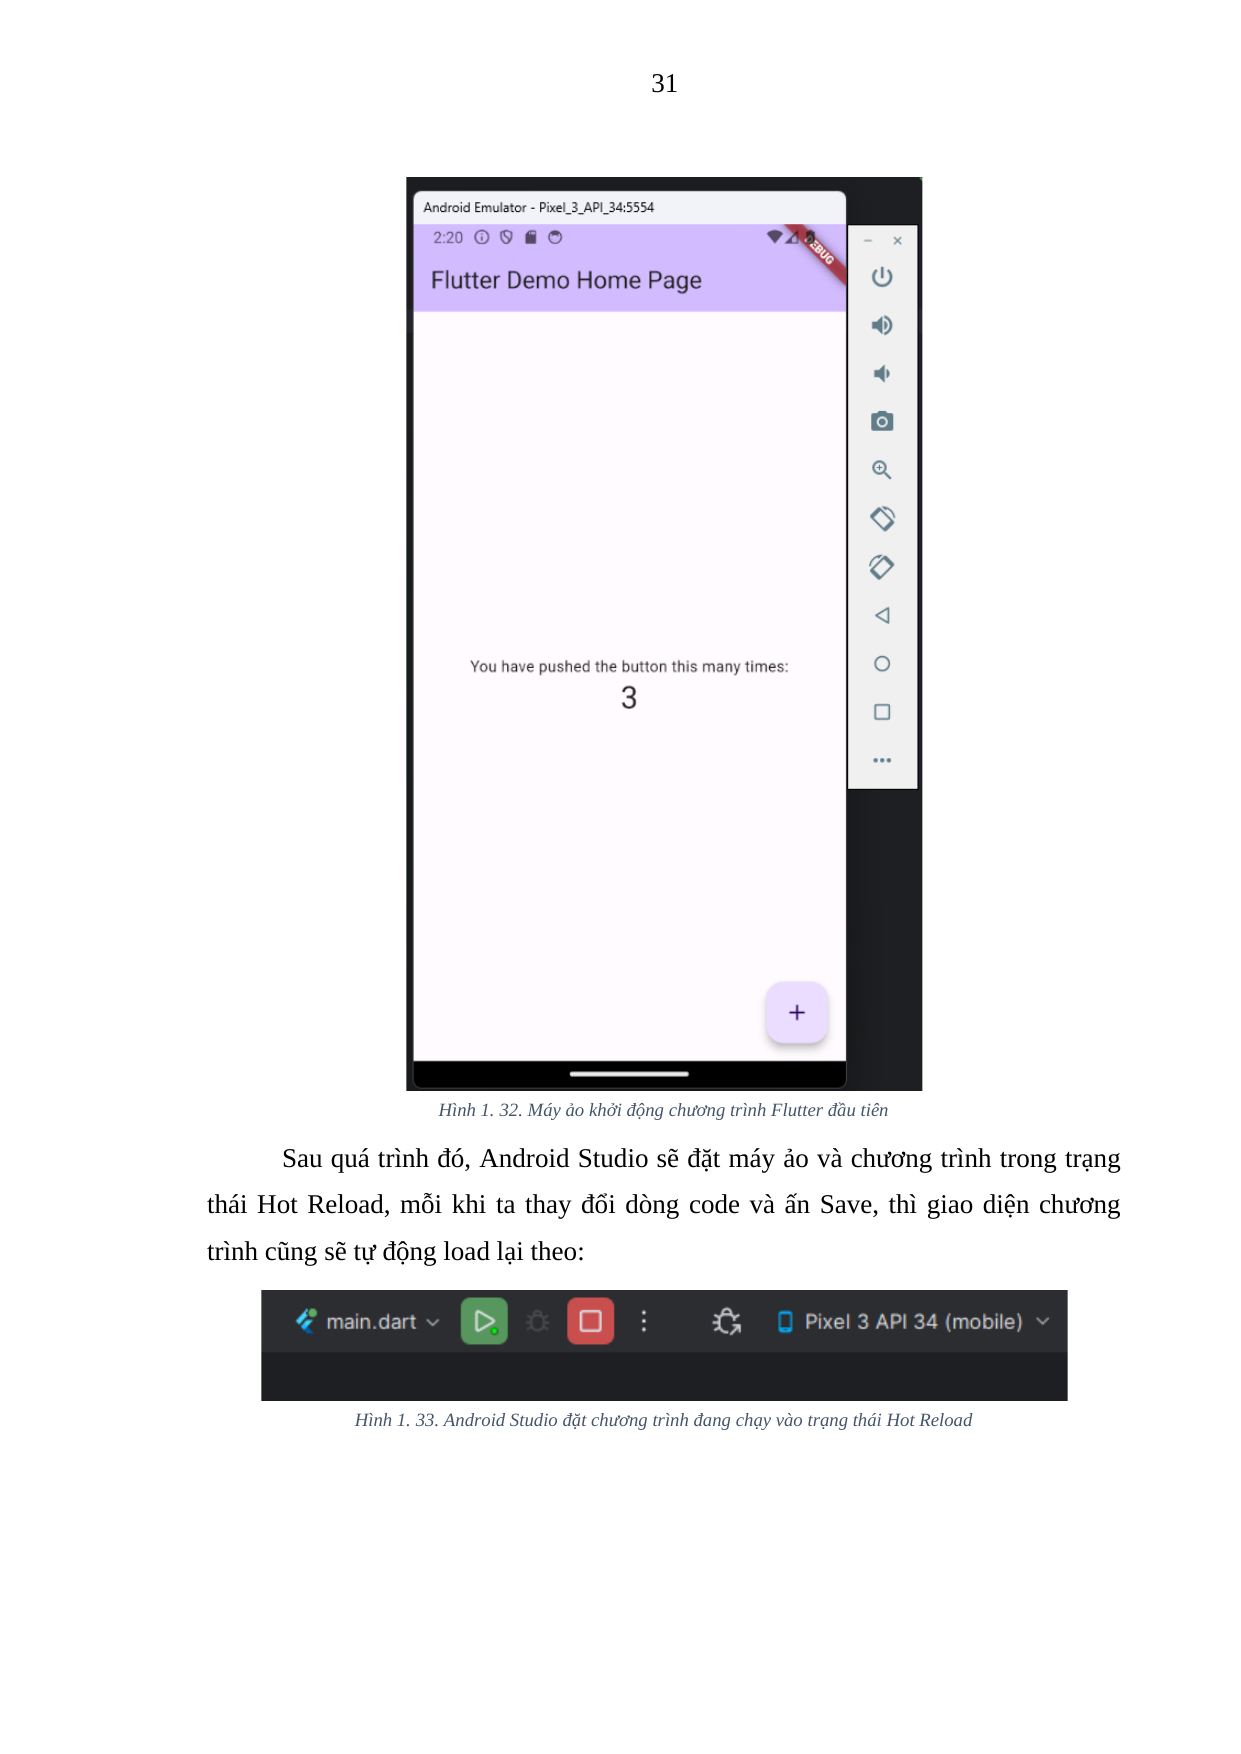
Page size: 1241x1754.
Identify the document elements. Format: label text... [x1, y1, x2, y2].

text Hình 1. 32. Máy ảo khởi động chương trình Flutter đầu tiên [207, 1099, 1122, 1121]
picture [406, 177, 923, 1091]
text Sau quá trình đó, Android Studio sẽ đặt máy ảo và chương trình trong trạng thái Hot Reload, mỗi khi ta thay đổi dòng code và ấn Save, thì giao diện chương trình cũng sẽ tự động load lại theo: [207, 1142, 1122, 1266]
text Hình 1. 33. Android Studio đặt chương trình đang chạy vào trạng thái Hot Reload [207, 1409, 1122, 1431]
picture [261, 1290, 1068, 1401]
